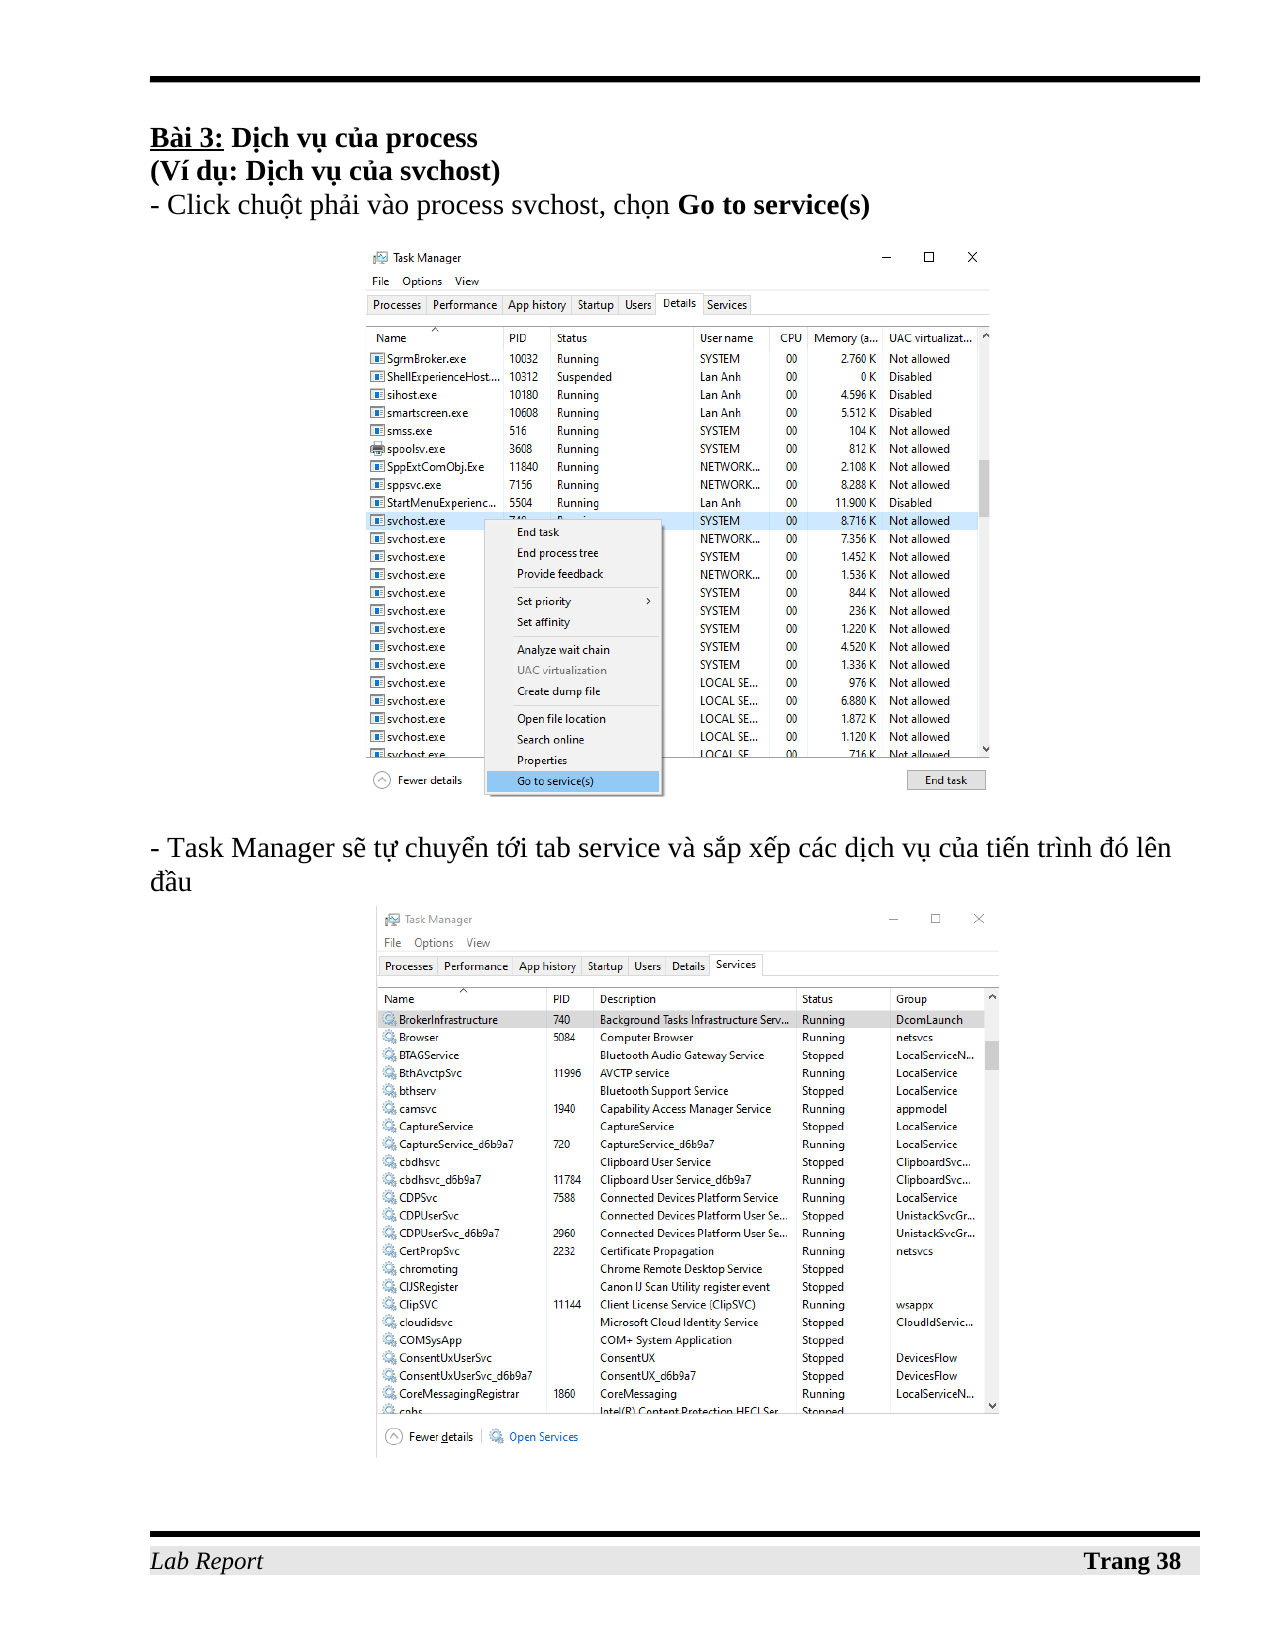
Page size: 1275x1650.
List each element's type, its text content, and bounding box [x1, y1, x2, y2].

text - Click chuột phải vào process svchost, chọn Go to service(s) [150, 187, 1200, 221]
text - Task Manager sẽ tự chuyển tới tab service và sắp xếp các dịch vụ của tiến trình đó lên đầu [150, 830, 1200, 897]
picture [376, 906, 1000, 1458]
picture [365, 246, 990, 797]
text Bài 3: Dịch vụ của process [150, 120, 1200, 153]
text (Ví dụ: Dịch vụ của svchost) [150, 153, 1200, 187]
